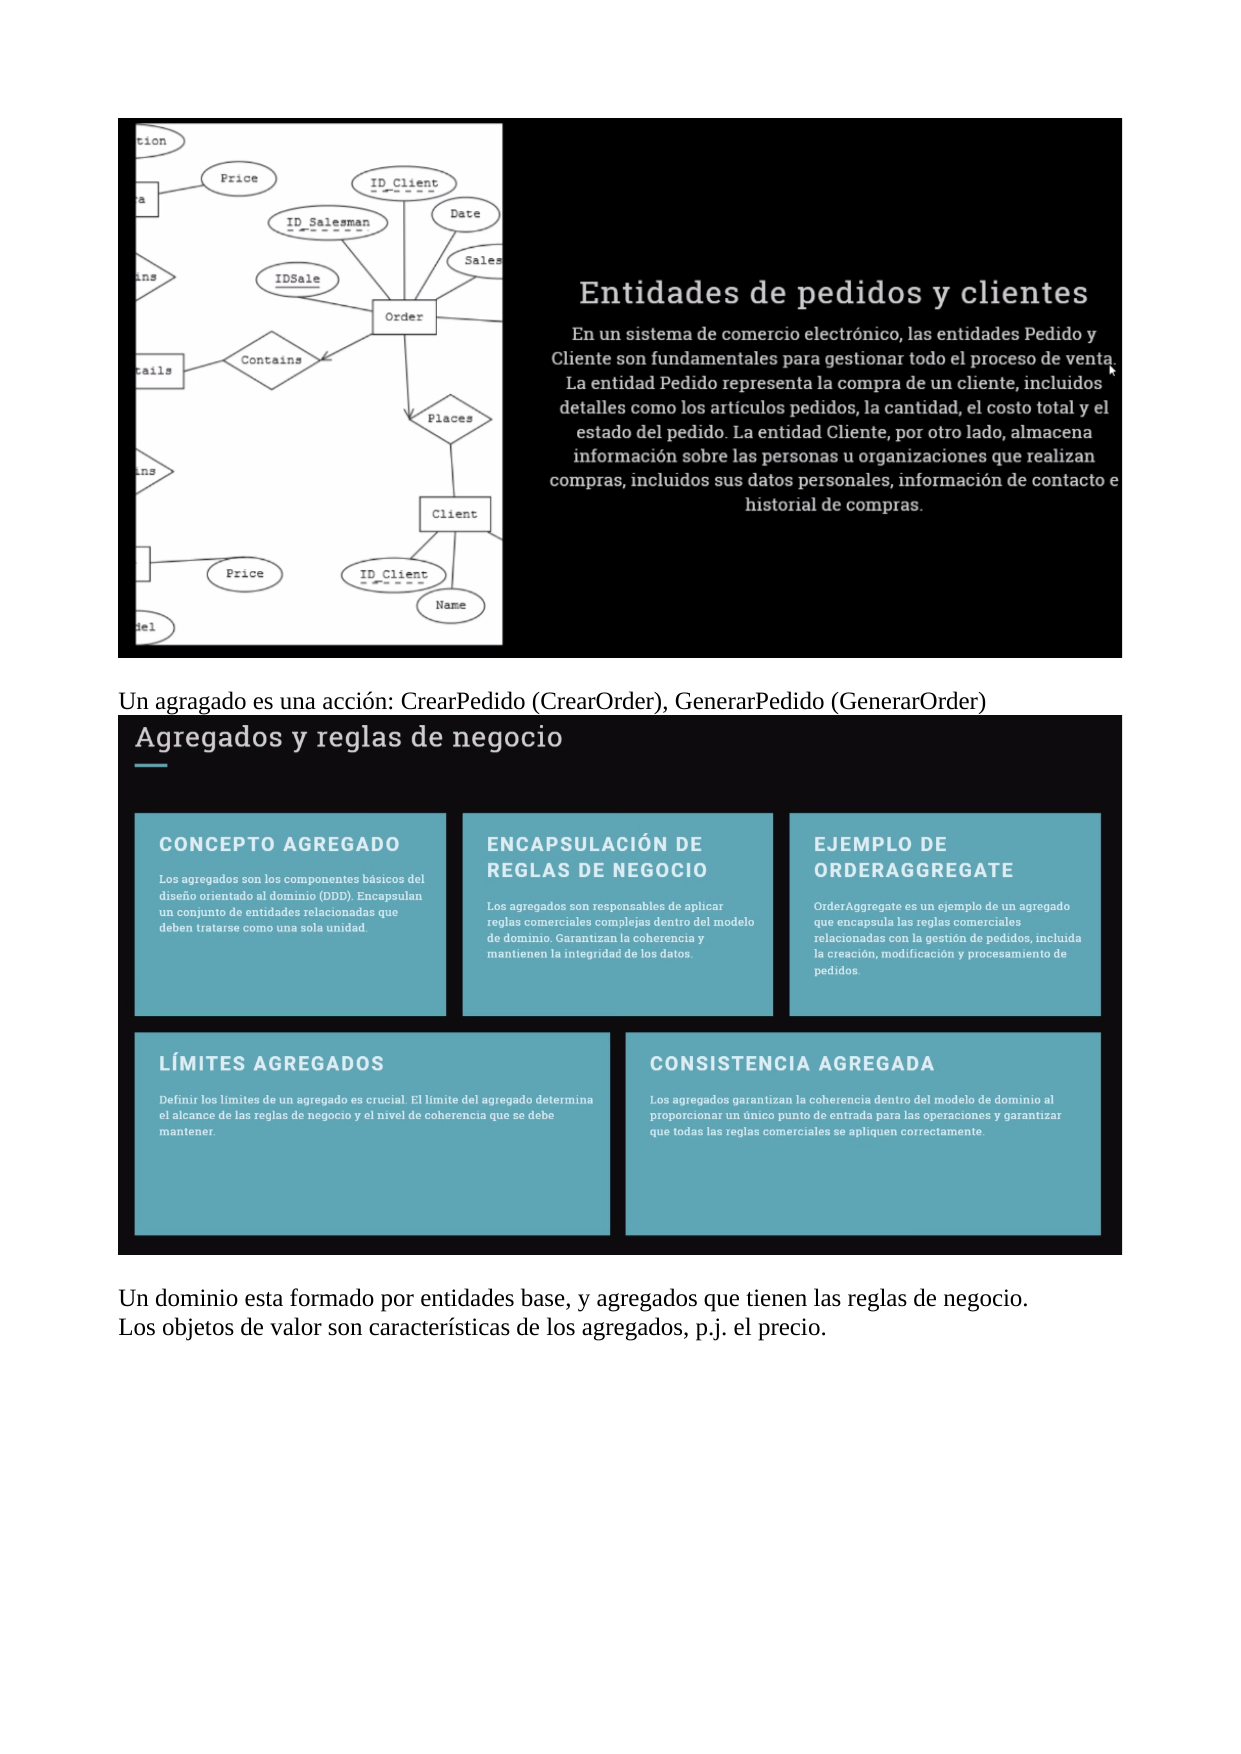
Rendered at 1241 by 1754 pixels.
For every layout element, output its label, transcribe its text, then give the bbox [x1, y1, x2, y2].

text Los objetos de valor son características de los agregados, p.j. el precio. [118, 1312, 1122, 1341]
text Un agragado es una acción: CrearPedido (CrearOrder), GenerarPedido (GenerarOrder) [118, 686, 1122, 715]
picture [118, 715, 1123, 1255]
text Un dominio esta formado por entidades base, y agregados que tienen las reglas de negocio. [118, 1283, 1122, 1312]
picture [118, 118, 1123, 658]
